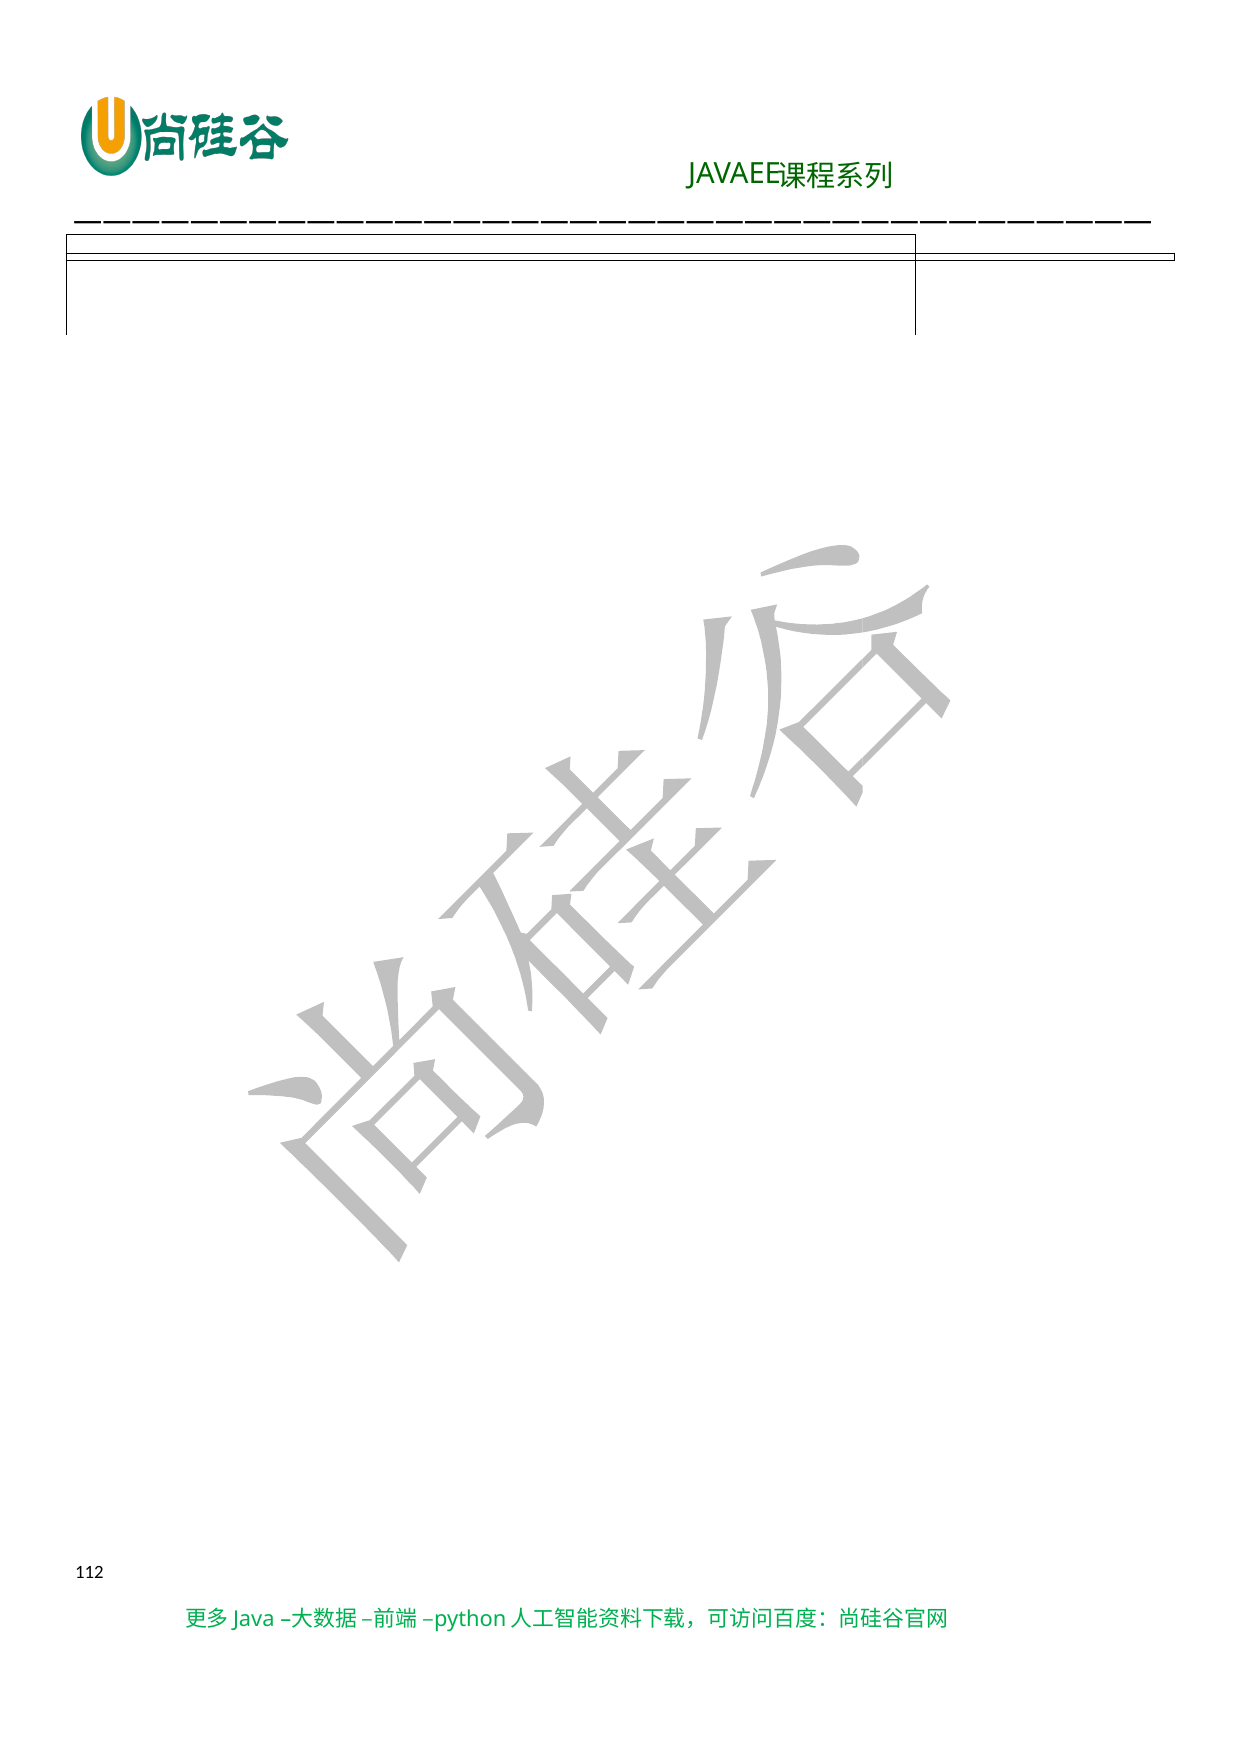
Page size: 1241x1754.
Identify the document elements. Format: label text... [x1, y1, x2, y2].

picture [72, 88, 294, 184]
